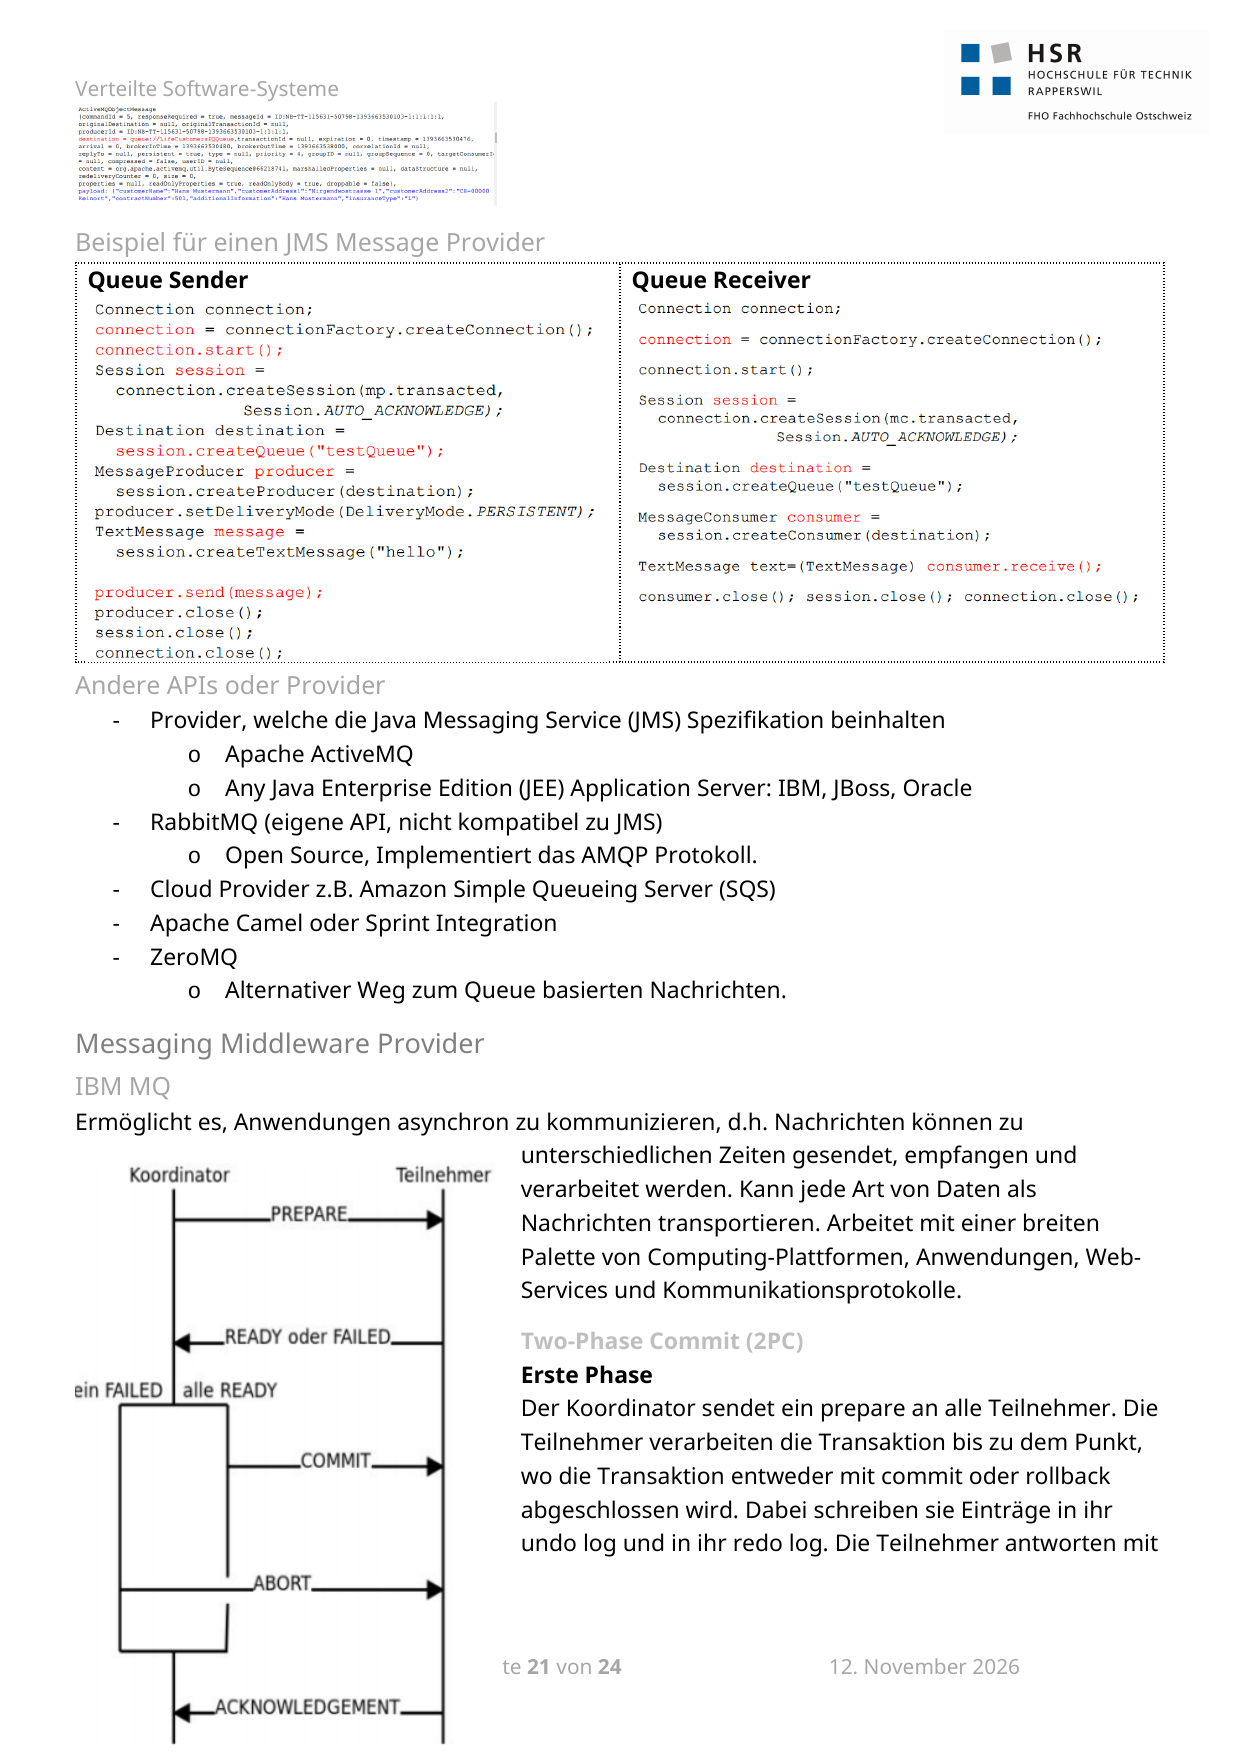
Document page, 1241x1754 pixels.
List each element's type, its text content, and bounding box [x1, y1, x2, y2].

list RabbitMQ (eigene API, nicht kompatibel zu JMS) [112, 806, 1165, 837]
list Any Java Enterprise Edition (JEE) Application Server: IBM, JBoss, Oracle [187, 772, 1165, 803]
picture [943, 29, 1210, 134]
list Apache ActiveMQ [187, 738, 1165, 769]
subtitle Messaging Middleware Provider [75, 1025, 1165, 1062]
picture [75, 1147, 502, 1754]
subtitle Two-Phase Commit (2PC) [502, 1325, 1165, 1356]
list Alternativer Weg zum Queue basierten Nachrichten. [187, 974, 1165, 1006]
text Ermöglicht es, Anwendungen asynchron zu kommunizieren, d.h. Nachrichten können zu unterschiedlichen Zeiten gesendet, empfangen und verarbeitet werden. Kann jede Art von Daten als Nachrichten transportieren. Arbeitet mit einer breiten Palette von Computing-Plattformen, Anwendungen, Web-Services und Kommunikationsprotokolle. [75, 1106, 1165, 1306]
picture [75, 102, 497, 206]
picture [631, 295, 1153, 607]
subtitle Beispiel für einen JMS Message Provider [75, 225, 1165, 259]
table_header Queue Receiver [620, 262, 1164, 661]
picture [87, 295, 609, 662]
list Apache Camel oder Sprint Integration [112, 907, 1165, 938]
list Provider, welche die Java Messaging Service (JMS) Spezifikation beinhalten [112, 704, 1165, 735]
list Cloud Provider z.B. Amazon Simple Queueing Server (SQS) [112, 873, 1165, 904]
table_header Queue Sender [76, 262, 620, 661]
subtitle Andere APIs oder Provider [75, 667, 1165, 701]
subtitle IBM MQ [75, 1069, 1165, 1103]
list ZeroMQ [112, 941, 1165, 972]
list Open Source, Implementiert das AMQP Protokoll. [187, 839, 1165, 871]
